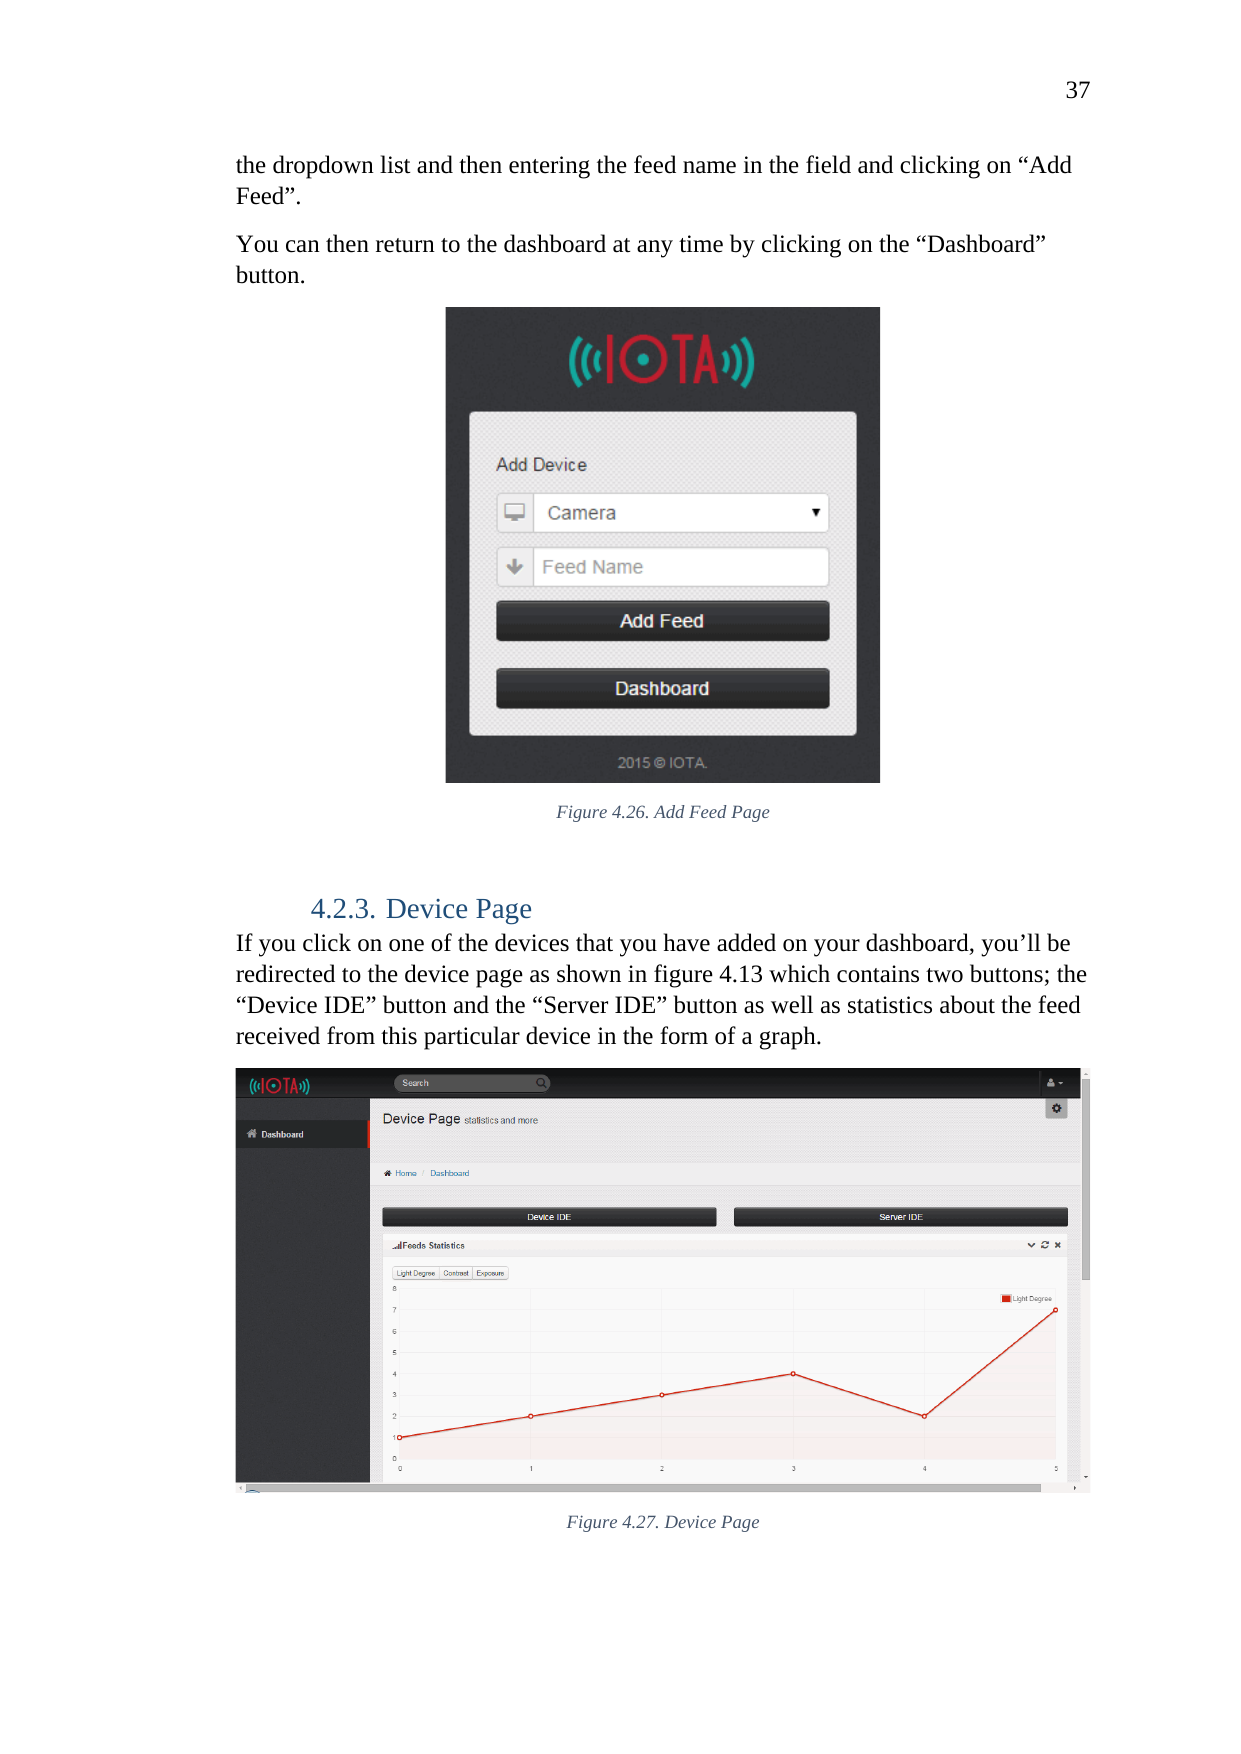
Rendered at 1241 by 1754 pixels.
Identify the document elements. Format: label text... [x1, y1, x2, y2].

subtitle Device Page [311, 892, 1090, 925]
text You can then return to the dashboard at any time by clicking on the “Dashboard” button. [236, 229, 1090, 288]
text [236, 150, 1090, 210]
text If you click on one of the devices that you have added on your dashboard, you’ll be redirected to the device page as shown in figure 4.13 which contains two buttons; the “Device IDE” button and the “Server IDE” button as well as statistics about the feed received from this particular device in the form of a graph. [236, 928, 1090, 1049]
picture [235, 1068, 1091, 1493]
picture [445, 307, 881, 783]
